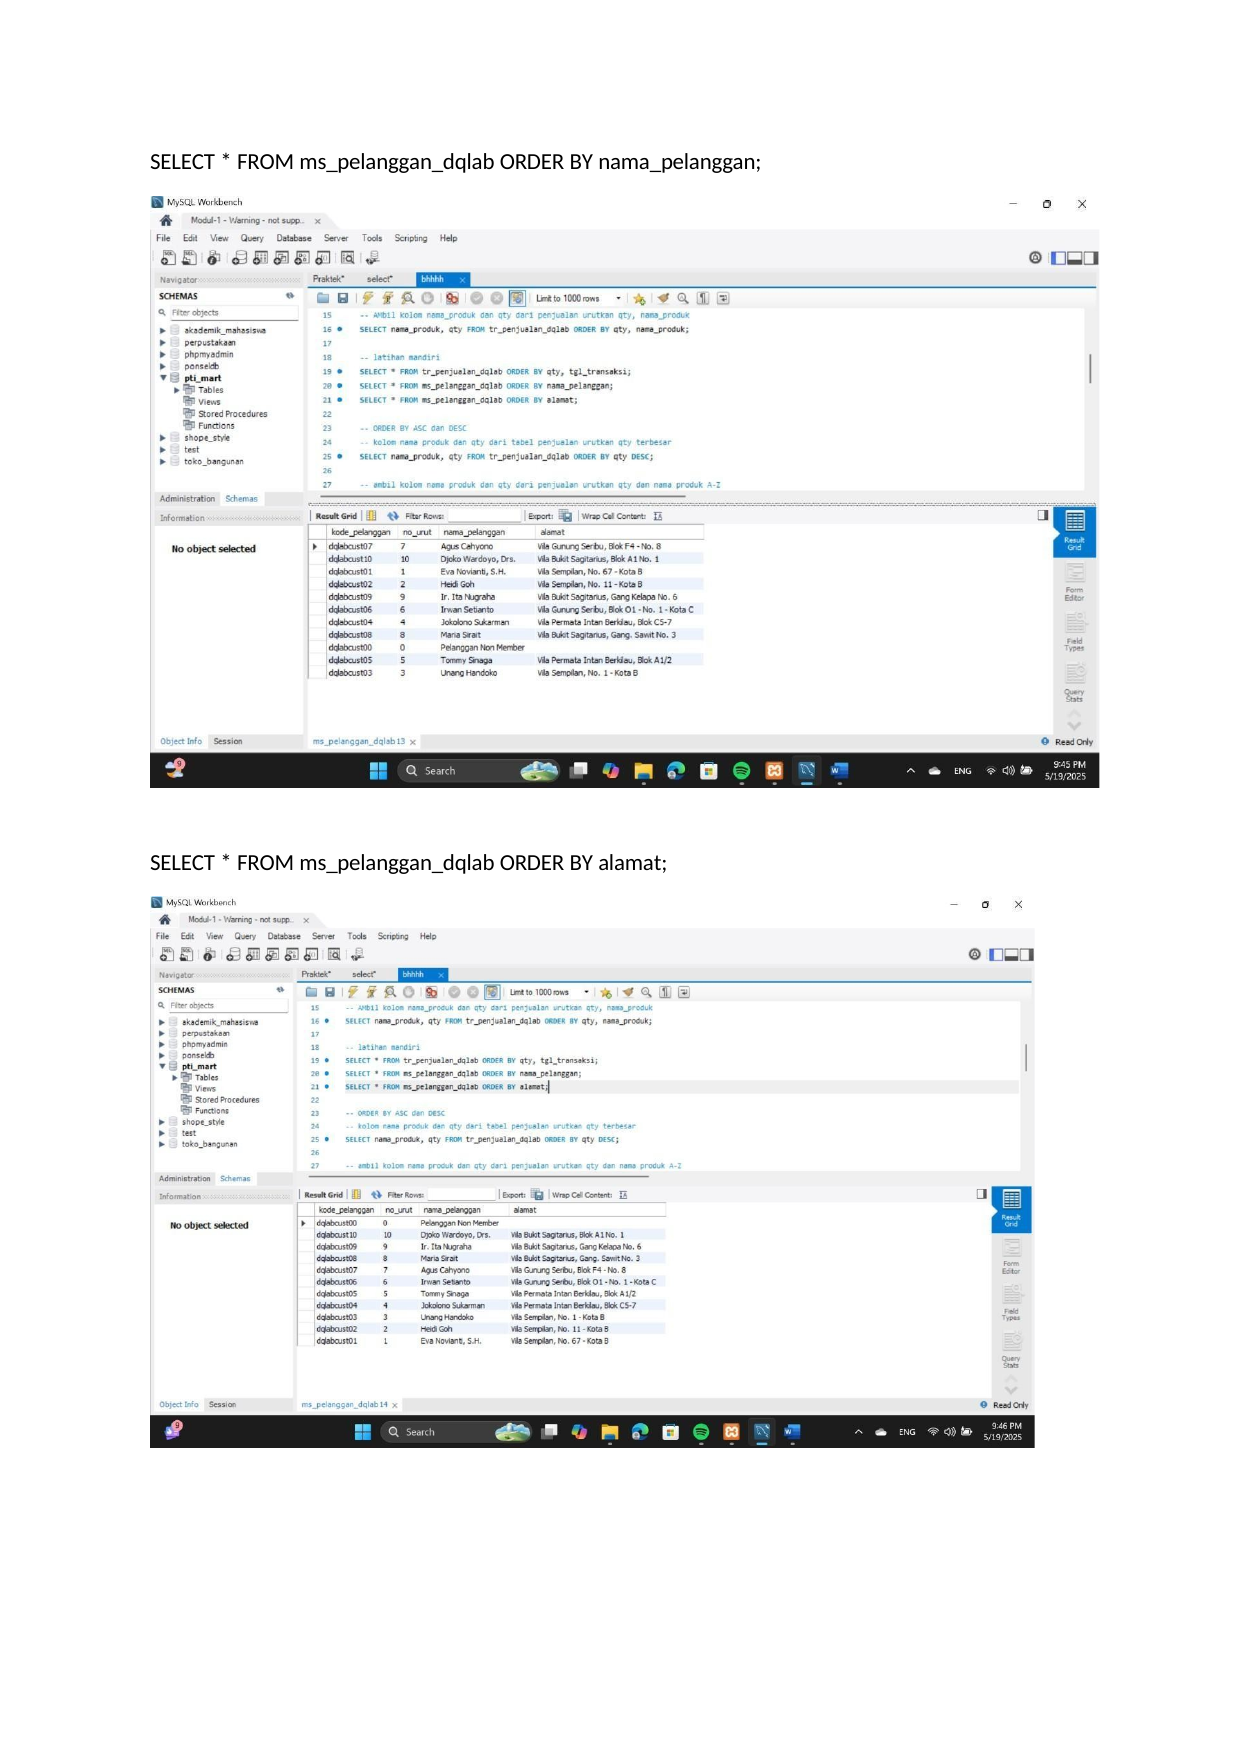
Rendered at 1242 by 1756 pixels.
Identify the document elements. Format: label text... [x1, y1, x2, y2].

text SELECT * FROM ms_pelanggan_dqlab ORDER BY alamat; [150, 848, 1109, 876]
picture [150, 196, 1100, 788]
picture [150, 896, 1035, 1448]
text SELECT * FROM ms_pelanggan_dqlab ORDER BY nama_pelanggan; [150, 147, 1109, 175]
